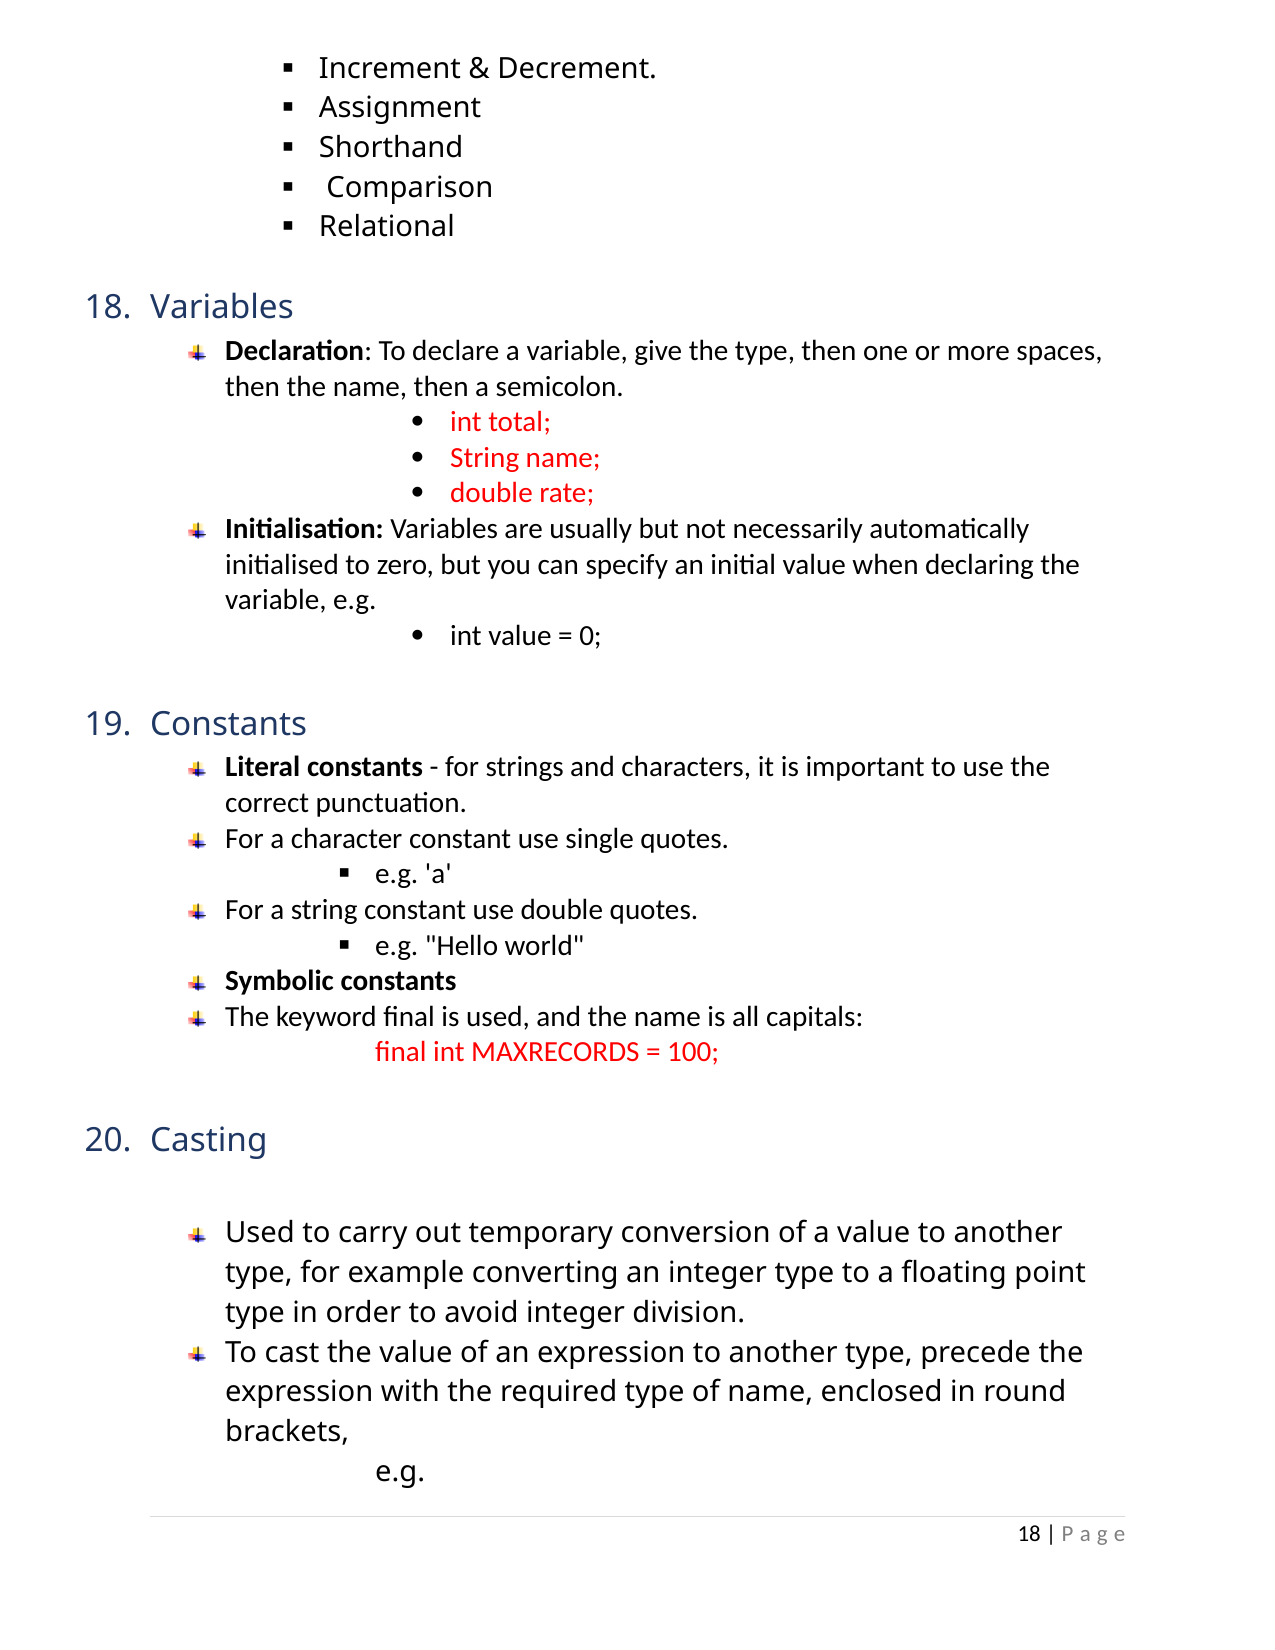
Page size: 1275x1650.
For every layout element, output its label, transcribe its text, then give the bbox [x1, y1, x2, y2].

list int total; [412, 403, 1125, 439]
subtitle Variables [84, 283, 1125, 328]
text final int MAXRECORDS = 100; [300, 1033, 1125, 1069]
list Used to carry out temporary conversion of a value to another type, for example converting an integer type to a floating point type in order to avoid integer division. [187, 1212, 1125, 1331]
picture [188, 343, 206, 361]
list Initialisation: Variables are usually but not necessarily automatically initialised to zero, but you can specify an initial value when declaring the variable, e.g. [187, 510, 1125, 617]
list Assignment [281, 87, 1125, 126]
list Increment & Decrement. [281, 47, 1125, 87]
picture [188, 974, 206, 991]
list Literal constants - for strings and characters, it is important to use the correct punctuation. [187, 748, 1125, 820]
list double rate; [412, 474, 1125, 510]
picture [188, 1226, 206, 1243]
picture [188, 760, 206, 777]
picture [188, 831, 206, 849]
list e.g. 'a' [337, 855, 1125, 891]
list e.g. [300, 1450, 1125, 1489]
list For a string constant use double quotes. [187, 891, 1125, 927]
picture [188, 1345, 206, 1362]
list Declaration: To declare a variable, give the type, then one or more spaces, then the name, then a semicolon. [187, 332, 1125, 403]
picture [188, 1009, 206, 1027]
subtitle Constants [84, 699, 1125, 745]
list Symbolic constants [187, 962, 1125, 998]
list The keyword final is used, and the name is all capitals: [187, 998, 1125, 1033]
picture [188, 521, 206, 539]
subtitle Casting [84, 1116, 1125, 1161]
list e.g. "Hello world" [337, 927, 1125, 962]
list String name; [412, 439, 1125, 474]
list For a character constant use single quotes. [187, 820, 1125, 855]
list Relational [281, 206, 1125, 245]
list Shorthand [281, 126, 1125, 166]
list To cast the value of an expression to another type, precede the expression with the required type of name, enclosed in round brackets, [187, 1331, 1125, 1450]
picture [188, 902, 206, 920]
list Comparison [281, 166, 1125, 206]
list int value = 0; [412, 617, 1125, 653]
